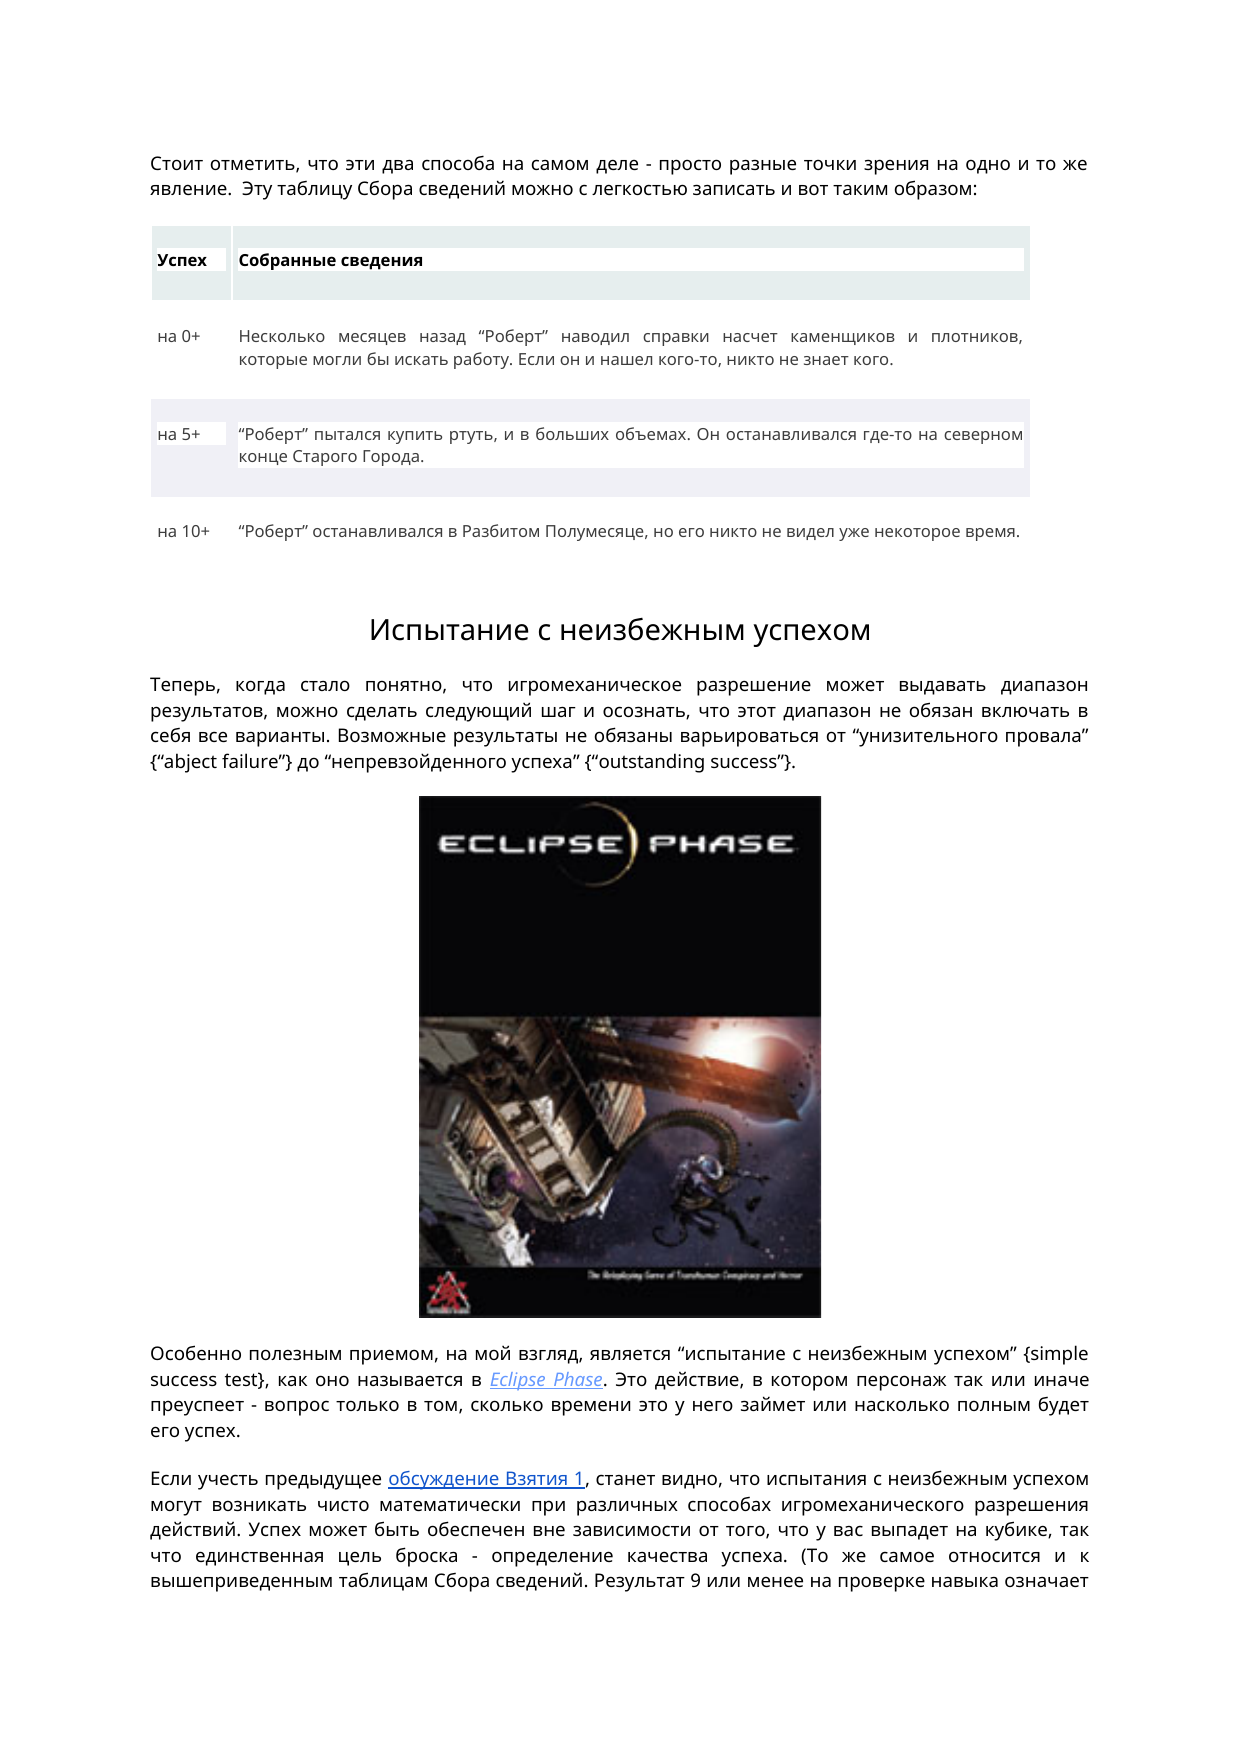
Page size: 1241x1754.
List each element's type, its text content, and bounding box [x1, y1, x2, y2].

table_cell на 10+ [151, 497, 232, 572]
table_header Собранные сведения [233, 226, 1030, 300]
table_cell “Роберт” пытался купить ртуть, и в больших объемах. Он останавливался где-то на северном конце Старого Города. [232, 399, 1030, 497]
table_cell Несколько месяцев назад “Роберт” наводил справки насчет каменщиков и плотников, которые могли бы искать работу. Если он и нашел кого-то, никто не знает кого. [232, 302, 1030, 399]
text Особенно полезным приемом, на мой взгляд, является “испытание с неизбежным успехом” {simple success test}, как оно называется в Eclipse Phase. Это действие, в котором персонаж так или иначе преуспеет - вопрос только в том, сколько времени это у него займет или насколько полным будет его успех. [150, 1341, 1090, 1443]
table_cell “Роберт” останавливался в Разбитом Полумесяце, но его никто не видел уже некоторое время. [232, 497, 1030, 572]
table_header Успех [152, 226, 231, 300]
subtitle Испытание с неизбежным успехом [150, 609, 1090, 649]
picture [419, 796, 822, 1318]
text Стоит отметить, что эти два способа на самом деле - просто разные точки зрения на одно и то же явление. Эту таблицу Сбора сведений можно с легкостью записать и вот таким образом: [150, 150, 1090, 201]
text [150, 1466, 1090, 1593]
table_cell на 0+ [151, 302, 232, 399]
table_cell на 5+ [151, 399, 232, 497]
text Теперь, когда стало понятно, что игромеханическое разрешение может выдавать диапазон результатов, можно сделать следующий шаг и осознать, что этот диапазон не обязан включать в себя все варианты. Возможные результаты не обязаны варьироваться от “унизительного провала” {“abject failure”} до “непревзойденного успеха” {“outstanding success”}. [150, 672, 1090, 774]
